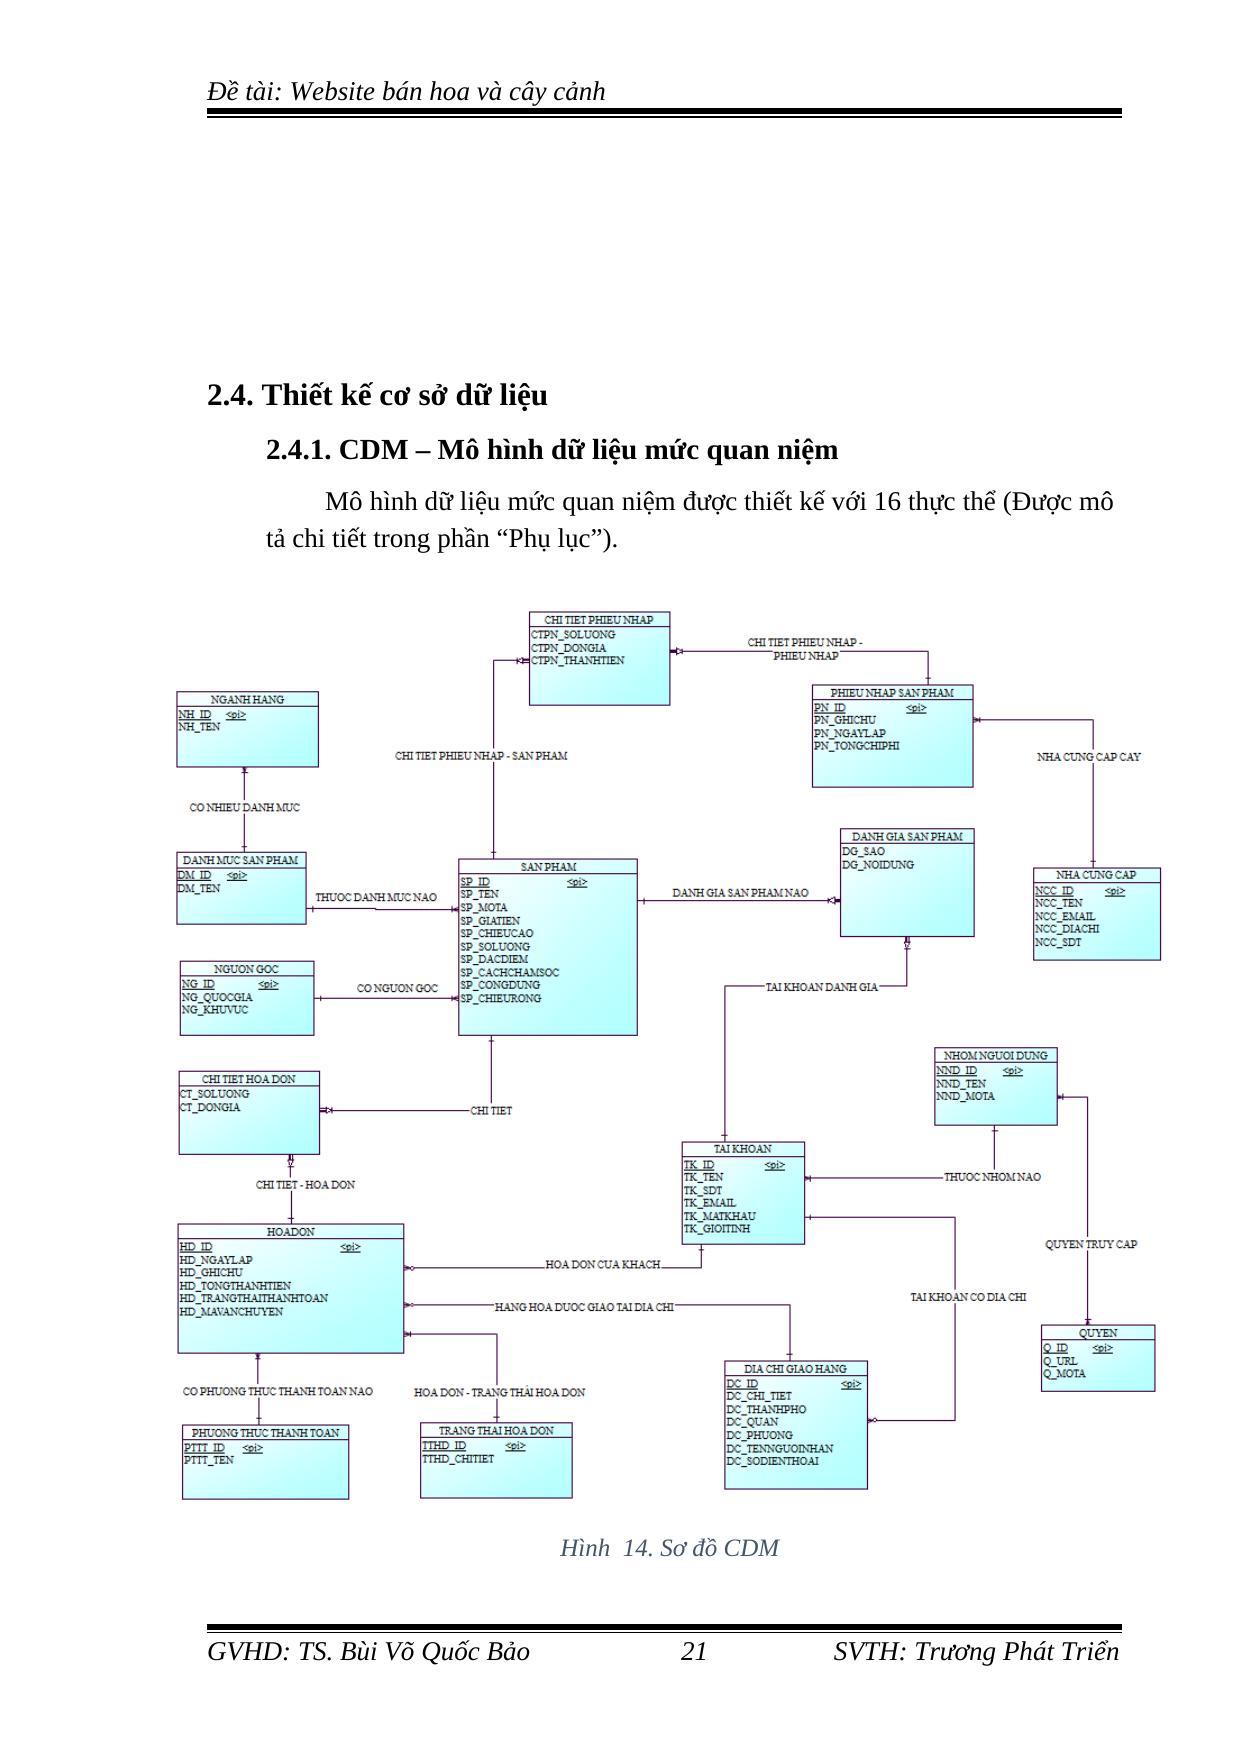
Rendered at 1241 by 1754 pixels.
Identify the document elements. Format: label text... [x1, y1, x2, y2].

text CDM – Mô hình dữ liệu mức quan niệm [207, 432, 1122, 466]
text Thiết kế cơ sở dữ liệu [207, 376, 1122, 412]
text Mô hình dữ liệu mức quan niệm được thiết kế với 16 thực thể (Được mô tả chi tiết trong phần “Phụ lục”). [207, 485, 1122, 553]
picture [154, 607, 1187, 1511]
